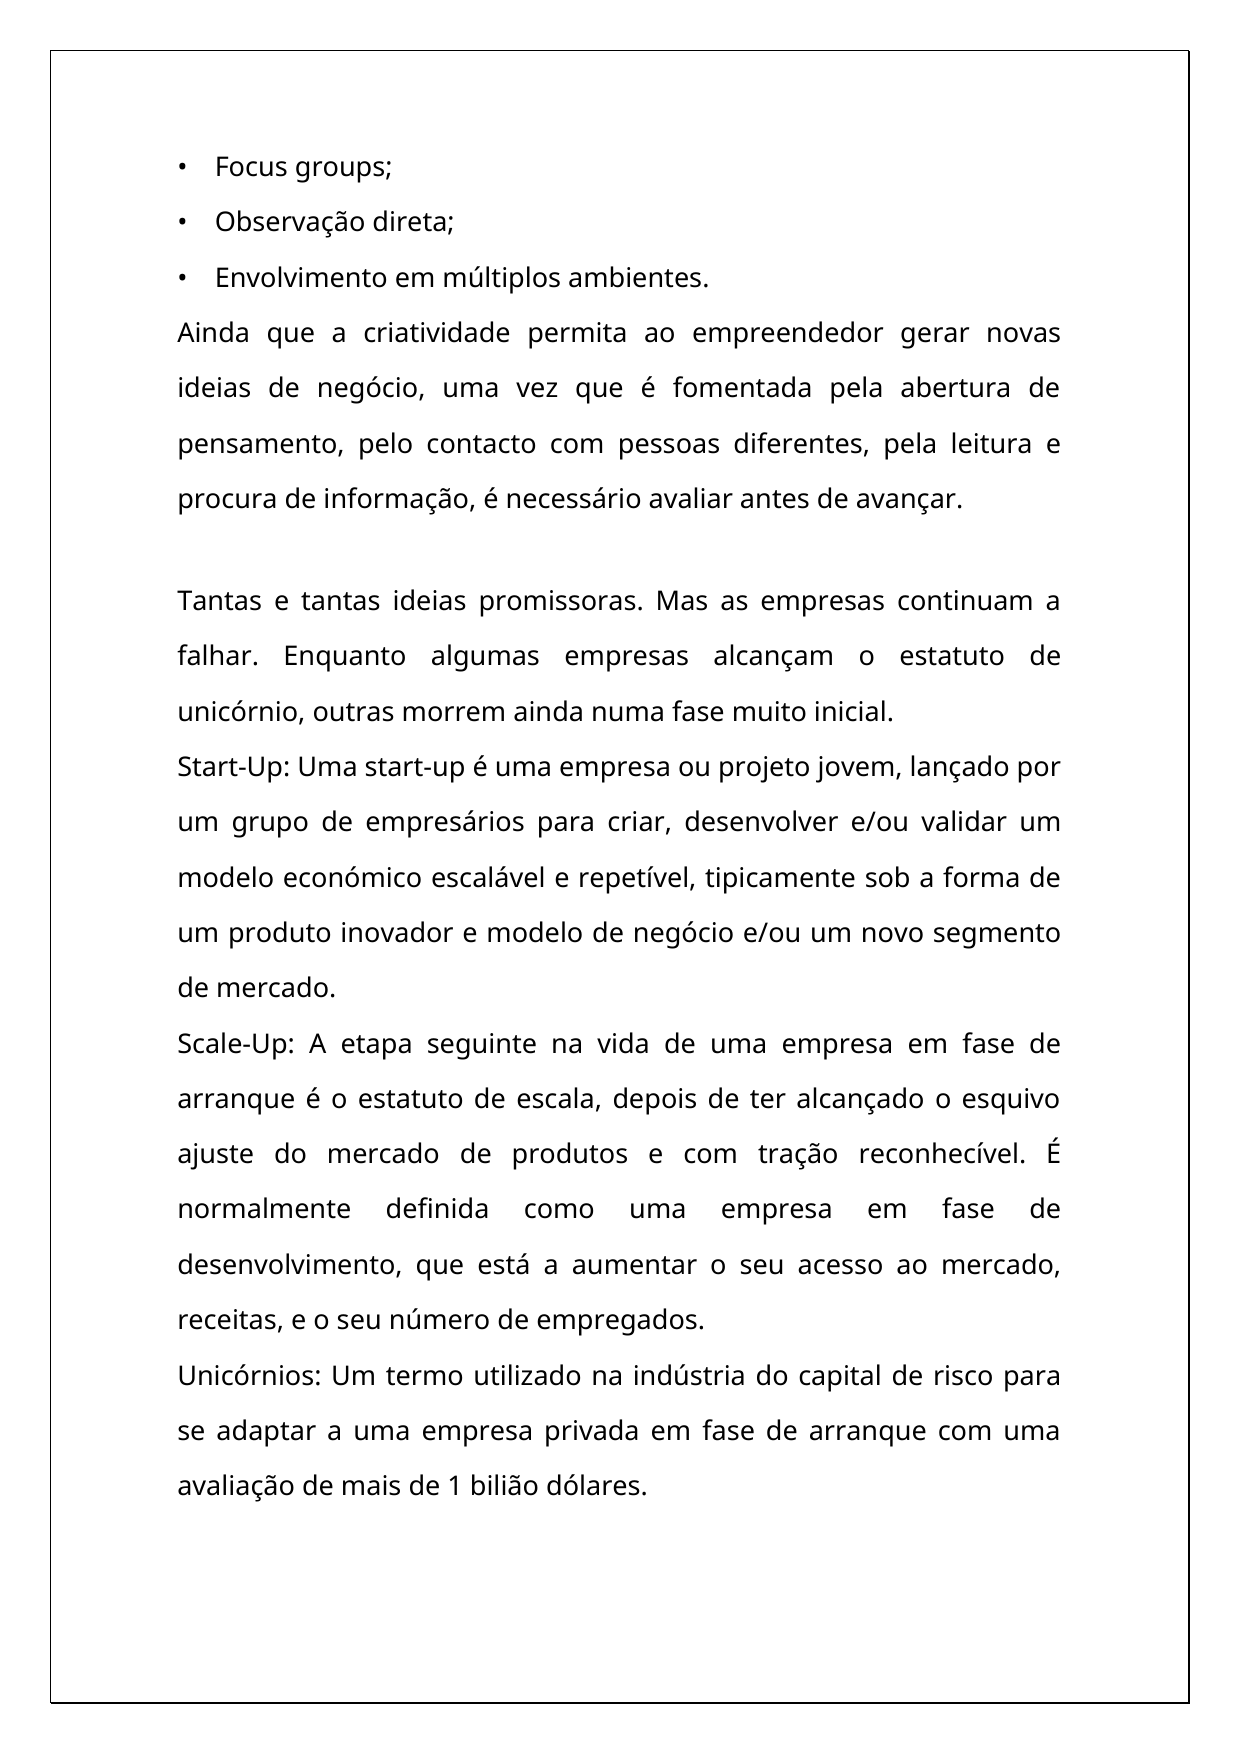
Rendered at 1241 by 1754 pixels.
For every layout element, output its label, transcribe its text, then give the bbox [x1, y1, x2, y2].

text Unicórnios: Um termo utilizado na indústria do capital de risco para se adaptar a uma empresa privada em fase de arranque com uma avaliação de mais de 1 bilião dólares. [177, 1356, 1062, 1503]
text Start-Up: Uma start-up é uma empresa ou projeto jovem, lançado por um grupo de empresários para criar, desenvolver e/ou validar um modelo económico escalável e repetível, tipicamente sob a forma de um produto inovador e modelo de negócio e/ou um novo segmento de mercado. [177, 747, 1062, 1006]
text Scale-Up: A etapa seguinte na vida de uma empresa em fase de arranque é o estatuto de escala, depois de ter alcançado o esquivo ajuste do mercado de produtos e com tração reconhecível. É normalmente definida como uma empresa em fase de desenvolvimento, que está a aumentar o seu acesso ao mercado, receitas, e o seu número de empregados. [177, 1024, 1062, 1337]
list Observação direta; [177, 203, 1062, 240]
text Ainda que a criatividade permita ao empreendedor gerar novas ideias de negócio, uma vez que é fomentada pela abertura de pensamento, pelo contacto com pessoas diferentes, pela leitura e procura de informação, é necessário avaliar antes de avançar. [177, 313, 1062, 516]
list Focus groups; [177, 147, 1062, 184]
text Tantas e tantas ideias promissoras. Mas as empresas continuam a falhar. Enquanto algumas empresas alcançam o estatuto de unicórnio, outras morrem ainda numa fase muito inicial. [177, 582, 1062, 729]
list Envolvimento em múltiplos ambientes. [177, 258, 1062, 295]
